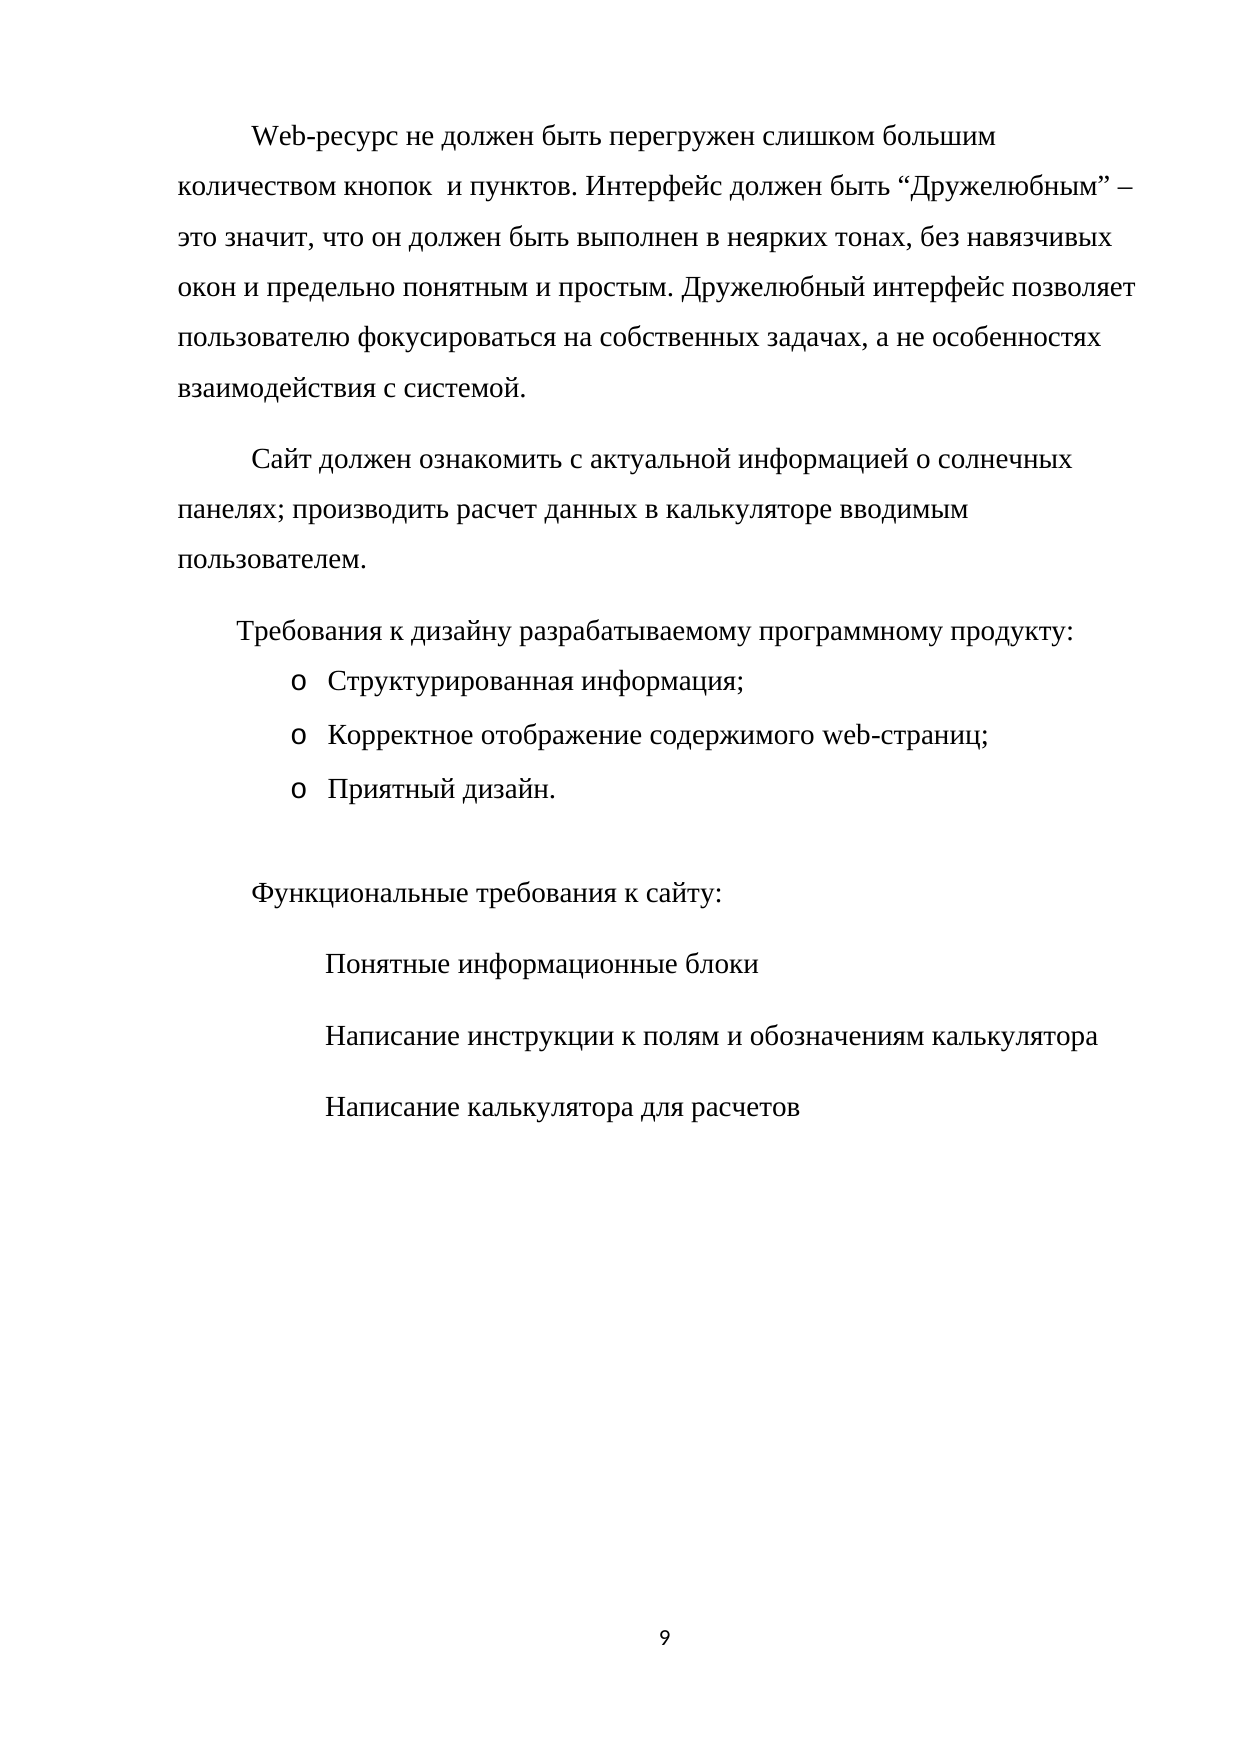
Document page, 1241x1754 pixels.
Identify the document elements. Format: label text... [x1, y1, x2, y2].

text Понятные информационные блоки [251, 947, 1152, 980]
text Написание калькулятора для расчетов [251, 1089, 1152, 1122]
text Сайт должен ознакомить с актуальной информацией о солнечных панелях; производить расчет данных в калькуляторе вводимым пользователем. [177, 441, 1152, 575]
list Структурированная информация; [290, 663, 1152, 699]
text Функциональные требования к сайту: [177, 875, 1152, 909]
text Написание инструкции к полям и обозначениям калькулятора [251, 1018, 1152, 1051]
list Корректное отображение содержимого web-страниц; [290, 717, 1152, 753]
list Приятный дизайн. [290, 771, 1152, 807]
text Требования к дизайну разрабатываемому программному продукту: [177, 613, 1152, 646]
text Web-ресурс не должен быть перегружен слишком большим количеством кнопок и пунктов. Интерфейс должен быть “Дружелюбным” – это значит, что он должен быть выполнен в неярких тонах, без навязчивых окон и предельно понятным и простым. Дружелюбный интерфейс позволяет пользователю фокусироваться на собственных задачах, а не особенностях взаимодействия с системой. [177, 118, 1152, 403]
